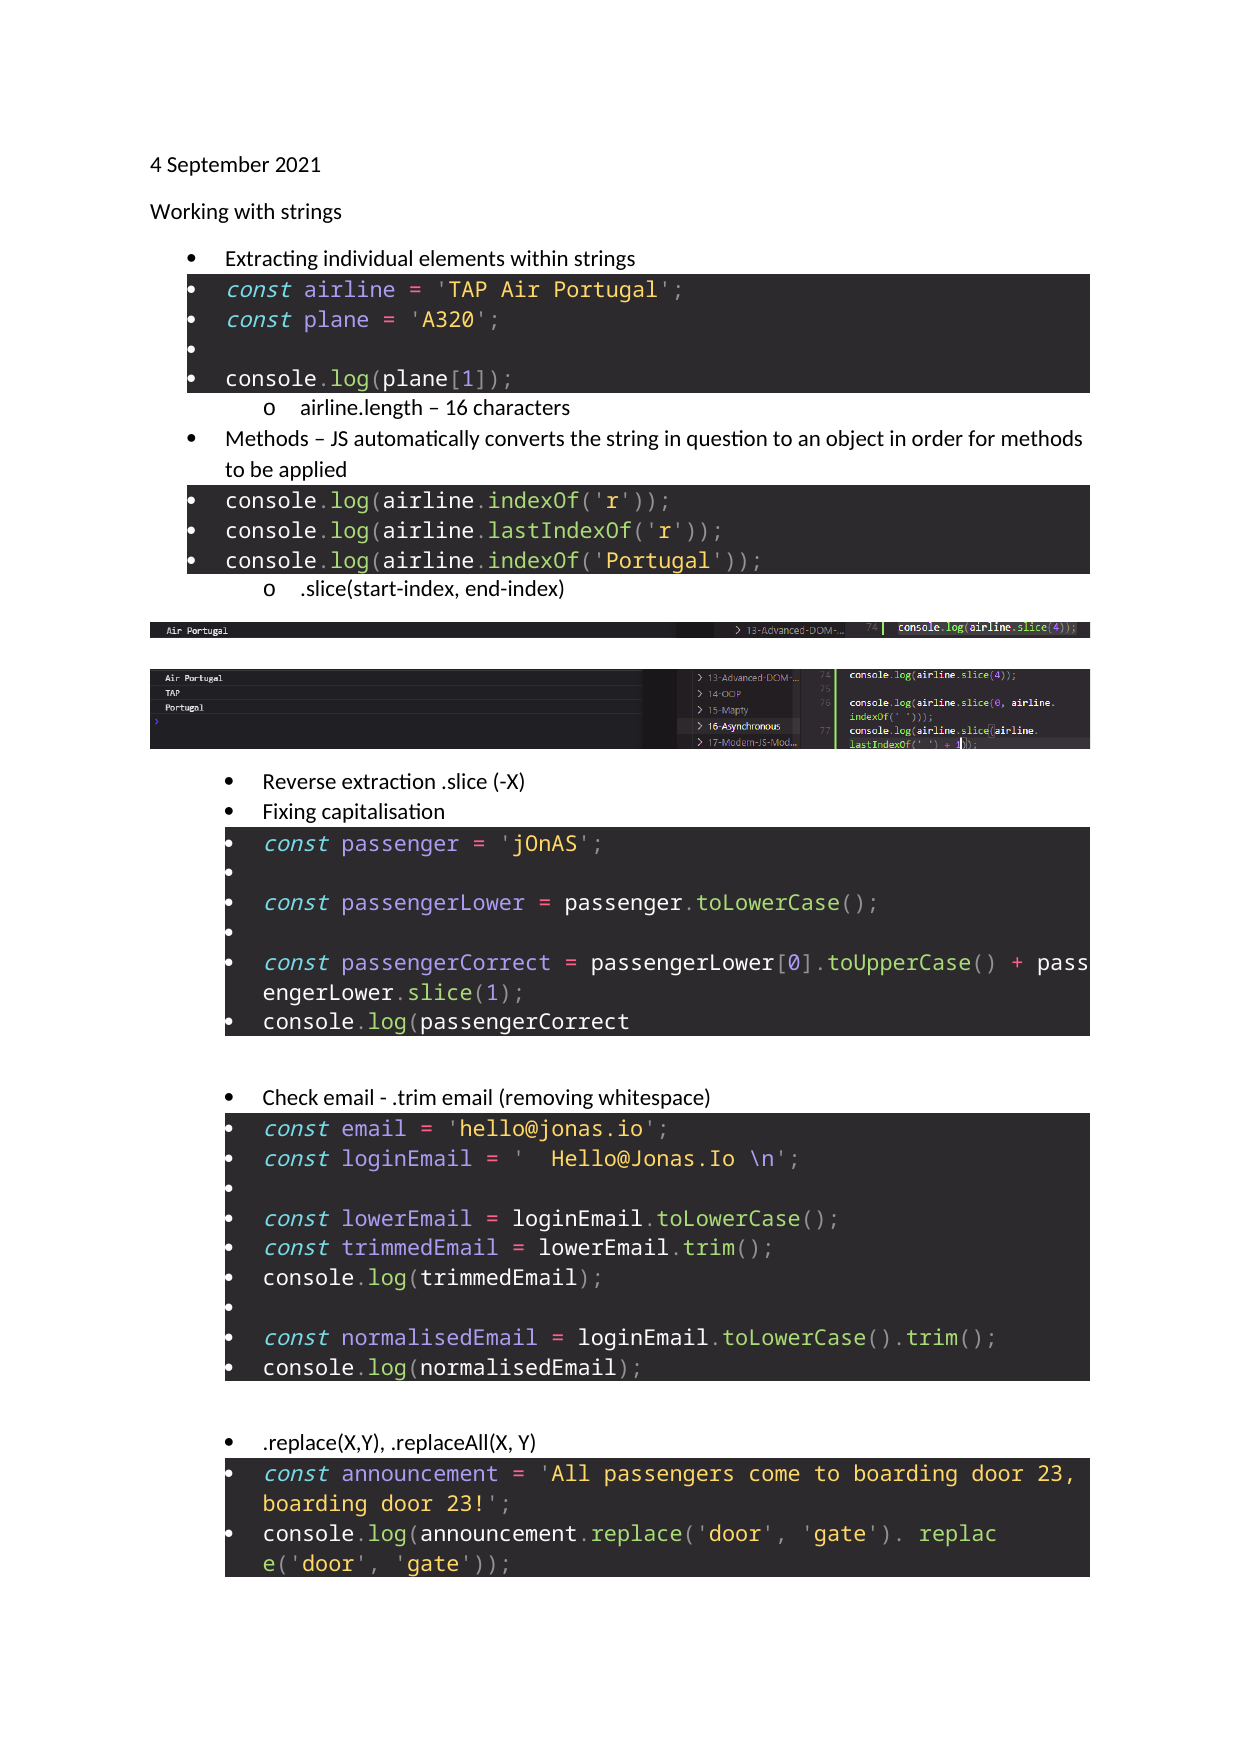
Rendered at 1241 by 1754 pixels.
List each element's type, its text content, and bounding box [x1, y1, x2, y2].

list airline.length – 16 characters [262, 393, 1090, 422]
picture [150, 669, 1091, 749]
list const airline = 'TAP Air Portugal'; [187, 274, 1090, 304]
list .slice(start-index, end-index) [262, 574, 1090, 603]
list const announcement = 'All passengers come to boarding door 23, boarding door 23!'; [225, 1458, 1090, 1518]
list const plane = 'A320'; [187, 304, 1090, 333]
list const normalisedEmail = loginEmail.toLowerCase().trim(); [225, 1322, 1090, 1351]
list Fixing capitalisation [225, 797, 1090, 825]
list const passengerLower = passenger.toLowerCase(); [225, 887, 1090, 917]
list console.log(airline.lastIndexOf('r')); [187, 515, 1090, 544]
text Working with strings [150, 197, 1090, 225]
list const passengerCorrect = passengerLower[0].toUpperCase() + passengerLower.slice(1); [225, 947, 1090, 1006]
list const passenger = 'jOnAS'; [225, 827, 1090, 857]
list Check email - .trim email (removing whitespace) [225, 1083, 1090, 1111]
list const trimmedEmail = lowerEmail.trim(); [225, 1232, 1090, 1262]
list const email = 'hello@jonas.io'; [225, 1113, 1090, 1143]
list Reverse extraction .slice (-X) [225, 767, 1090, 795]
list const lowerEmail = loginEmail.toLowerCase(); [225, 1202, 1090, 1232]
list .replace(X,Y), .replaceAll(X, Y) [225, 1428, 1090, 1456]
list console.log(airline.indexOf('r')); [187, 485, 1090, 515]
list const loginEmail = ' Hello@Jonas.Io \n'; [225, 1143, 1090, 1173]
list console.log(passengerCorrect [225, 1006, 1090, 1036]
list Extracting individual elements within strings [187, 244, 1090, 272]
list console.log(airline.indexOf('Portugal')); [187, 544, 1090, 574]
list console.log(normalisedEmail); [225, 1351, 1090, 1381]
picture [150, 622, 1091, 638]
list console.log(plane[1]); [187, 363, 1090, 393]
text 4 September 2021 [150, 150, 1090, 178]
list console.log(trimmedEmail); [225, 1262, 1090, 1292]
list console.log(announcement.replace('door', 'gate'). replace('door', 'gate')); [225, 1518, 1090, 1577]
list Methods – JS automatically converts the string in question to an object in order for methods to be applied [187, 424, 1090, 483]
